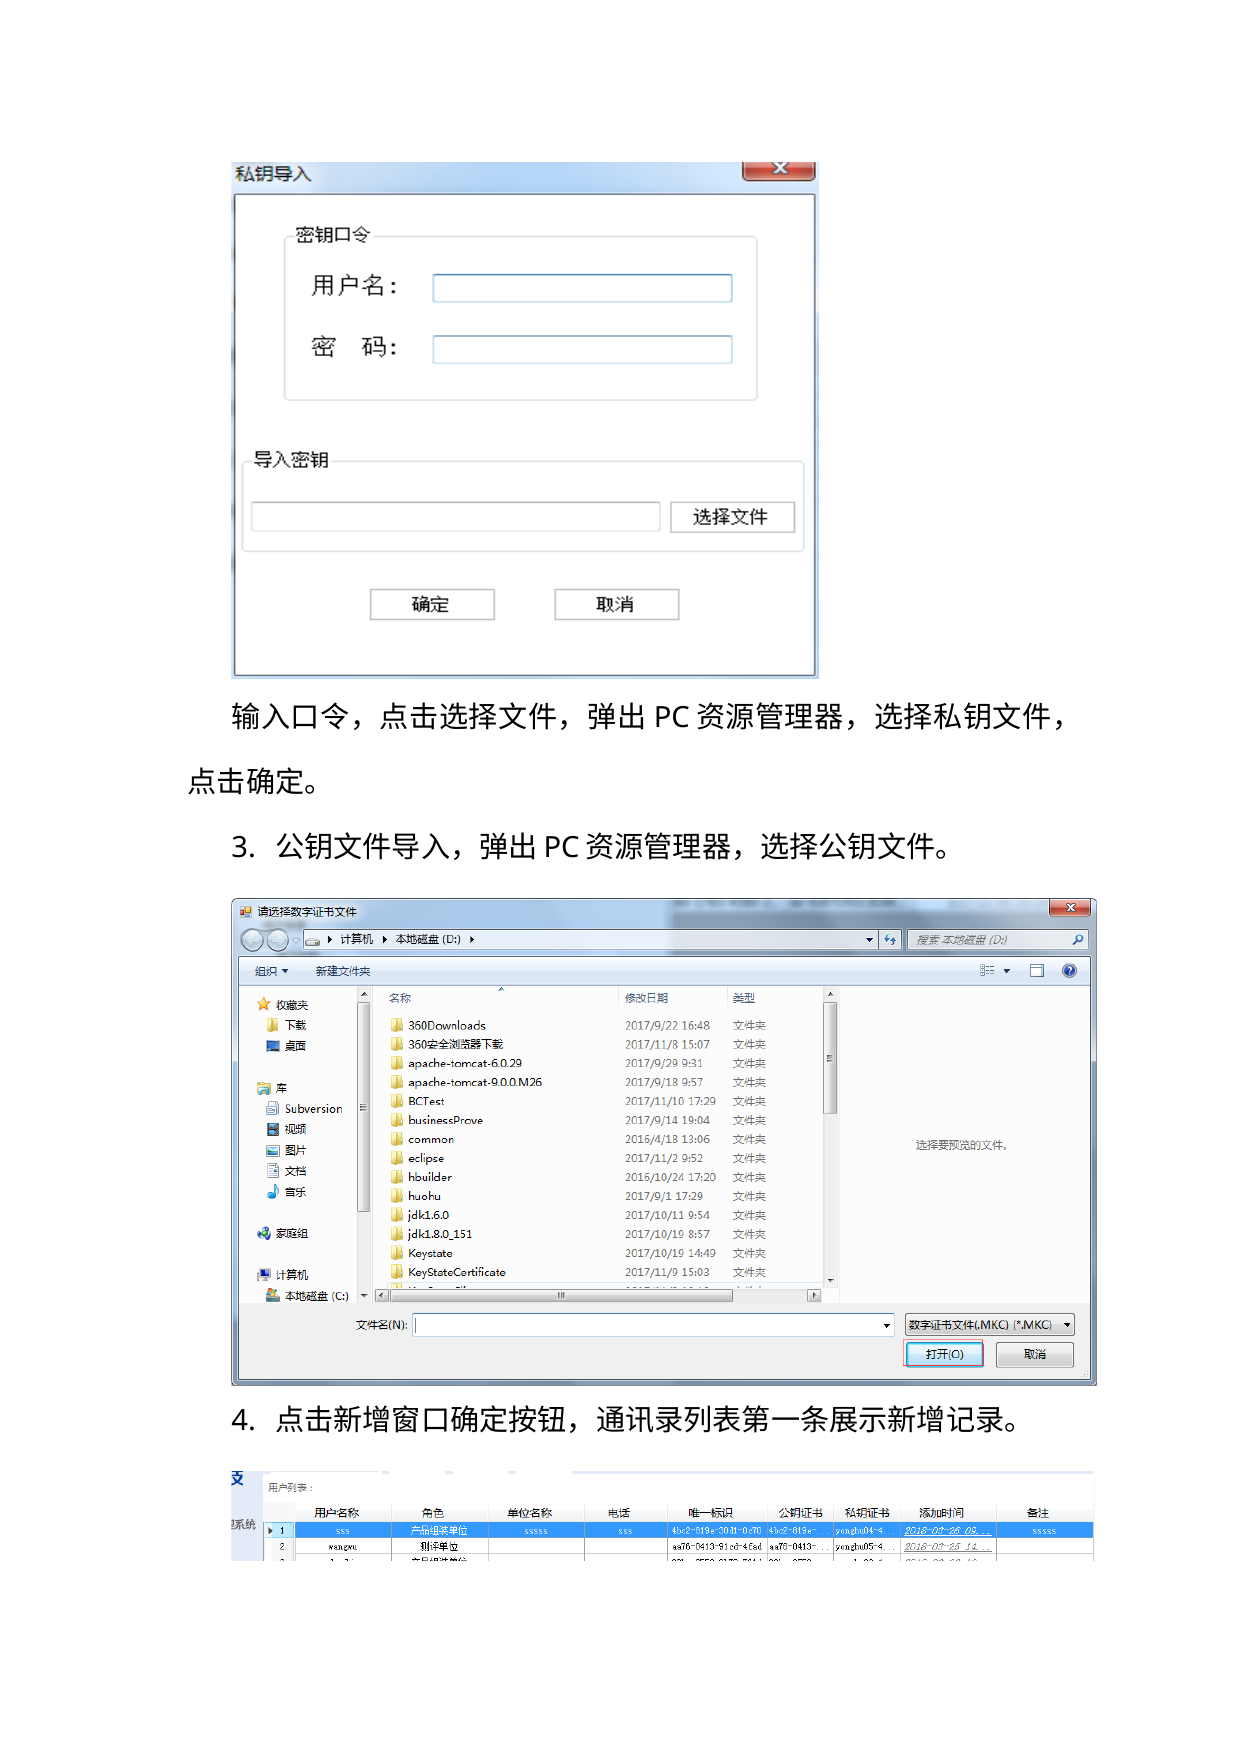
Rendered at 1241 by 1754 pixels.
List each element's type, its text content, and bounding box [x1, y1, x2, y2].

text 输入口令，点击选择文件，弹出PC资源管理器，选择私钥文件，点击确定。 [187, 682, 1053, 812]
picture [231, 162, 819, 679]
list 公钥文件导入，弹出PC资源管理器，选择公钥文件。 [231, 812, 1053, 877]
list 点击新增窗口确定按钮，通讯录列表第一条展示新增记录。 [231, 1386, 1053, 1451]
picture [231, 1471, 1097, 1561]
picture [231, 898, 1097, 1386]
